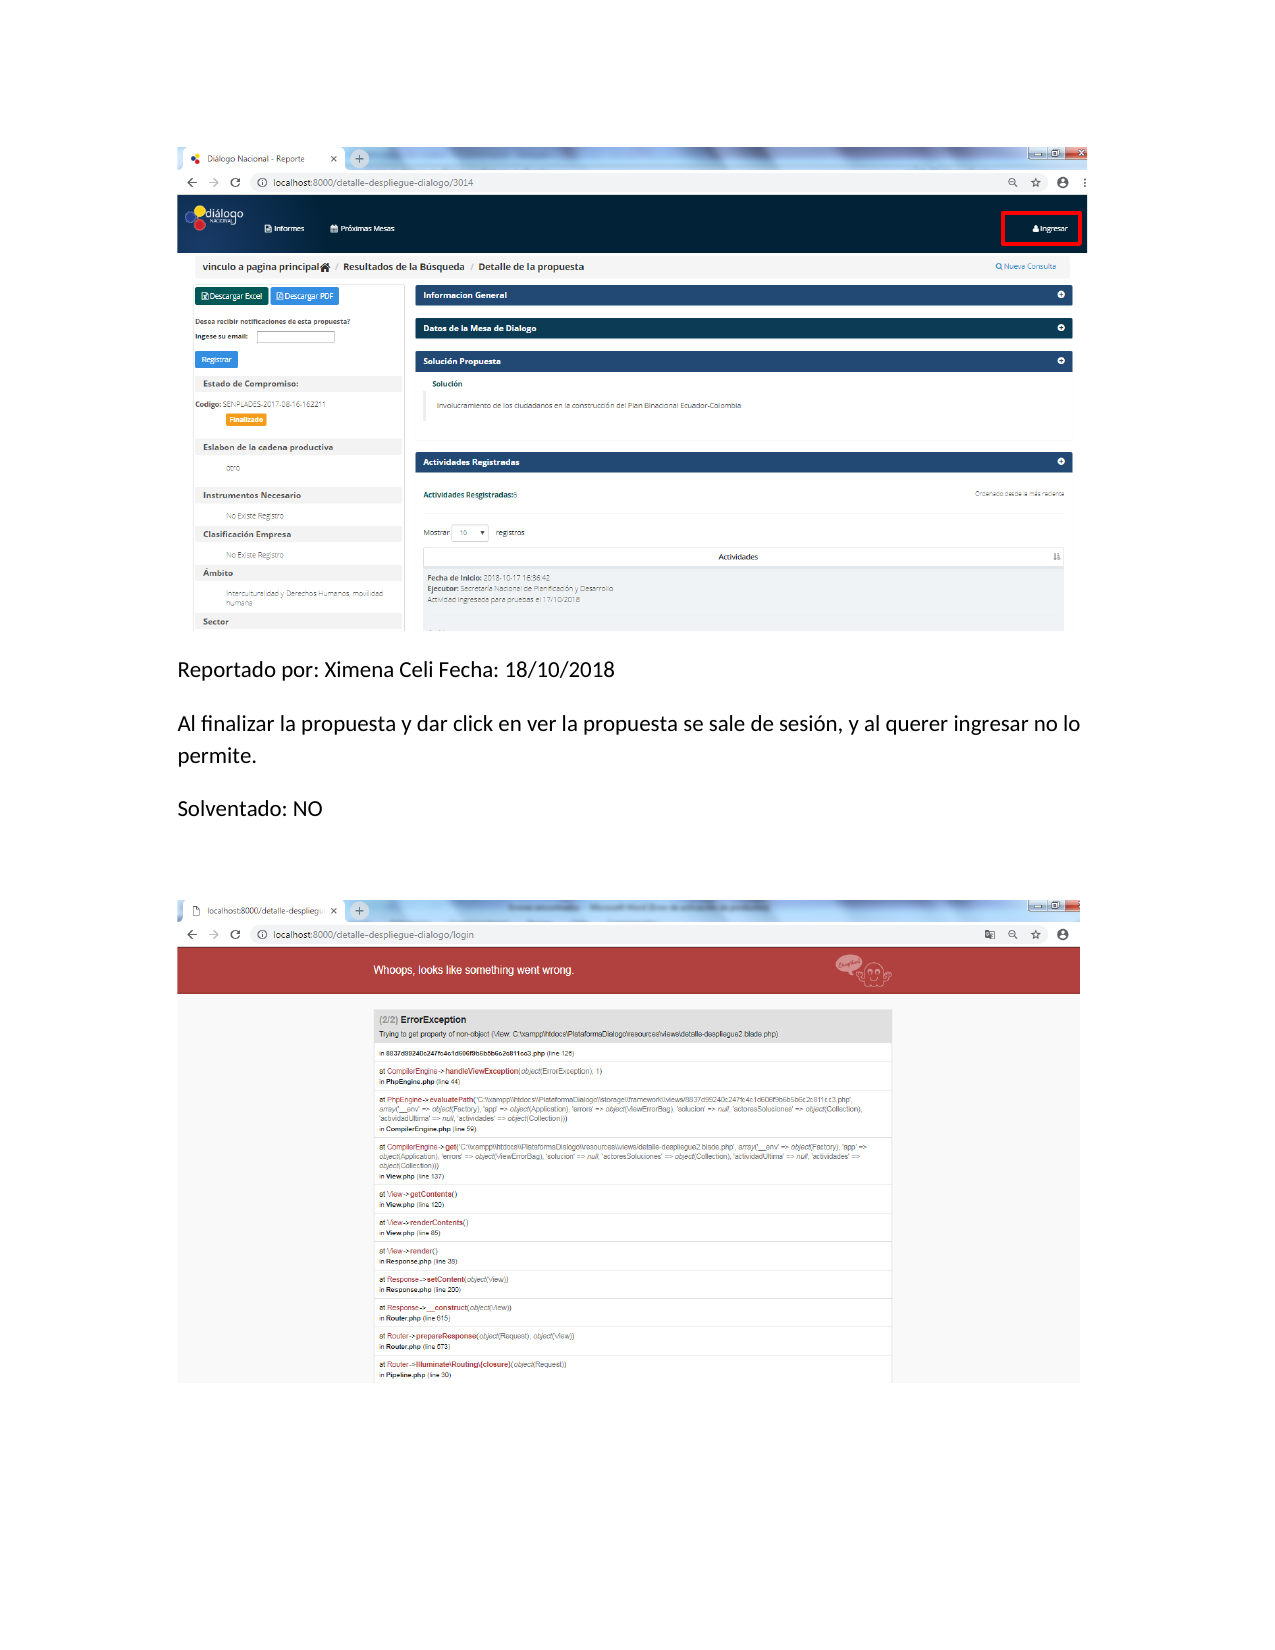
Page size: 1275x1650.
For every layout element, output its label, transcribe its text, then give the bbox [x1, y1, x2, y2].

picture [177, 900, 1080, 1383]
picture [177, 147, 1088, 631]
text Al finalizar la propuesta y dar click en ver la propuesta se sale de sesión, y al querer ingresar no lo permite. [177, 709, 1098, 769]
text Reportado por: Ximena Celi Fecha: 18/10/2018 [177, 656, 1098, 684]
text Solventado: NO [177, 794, 1098, 822]
